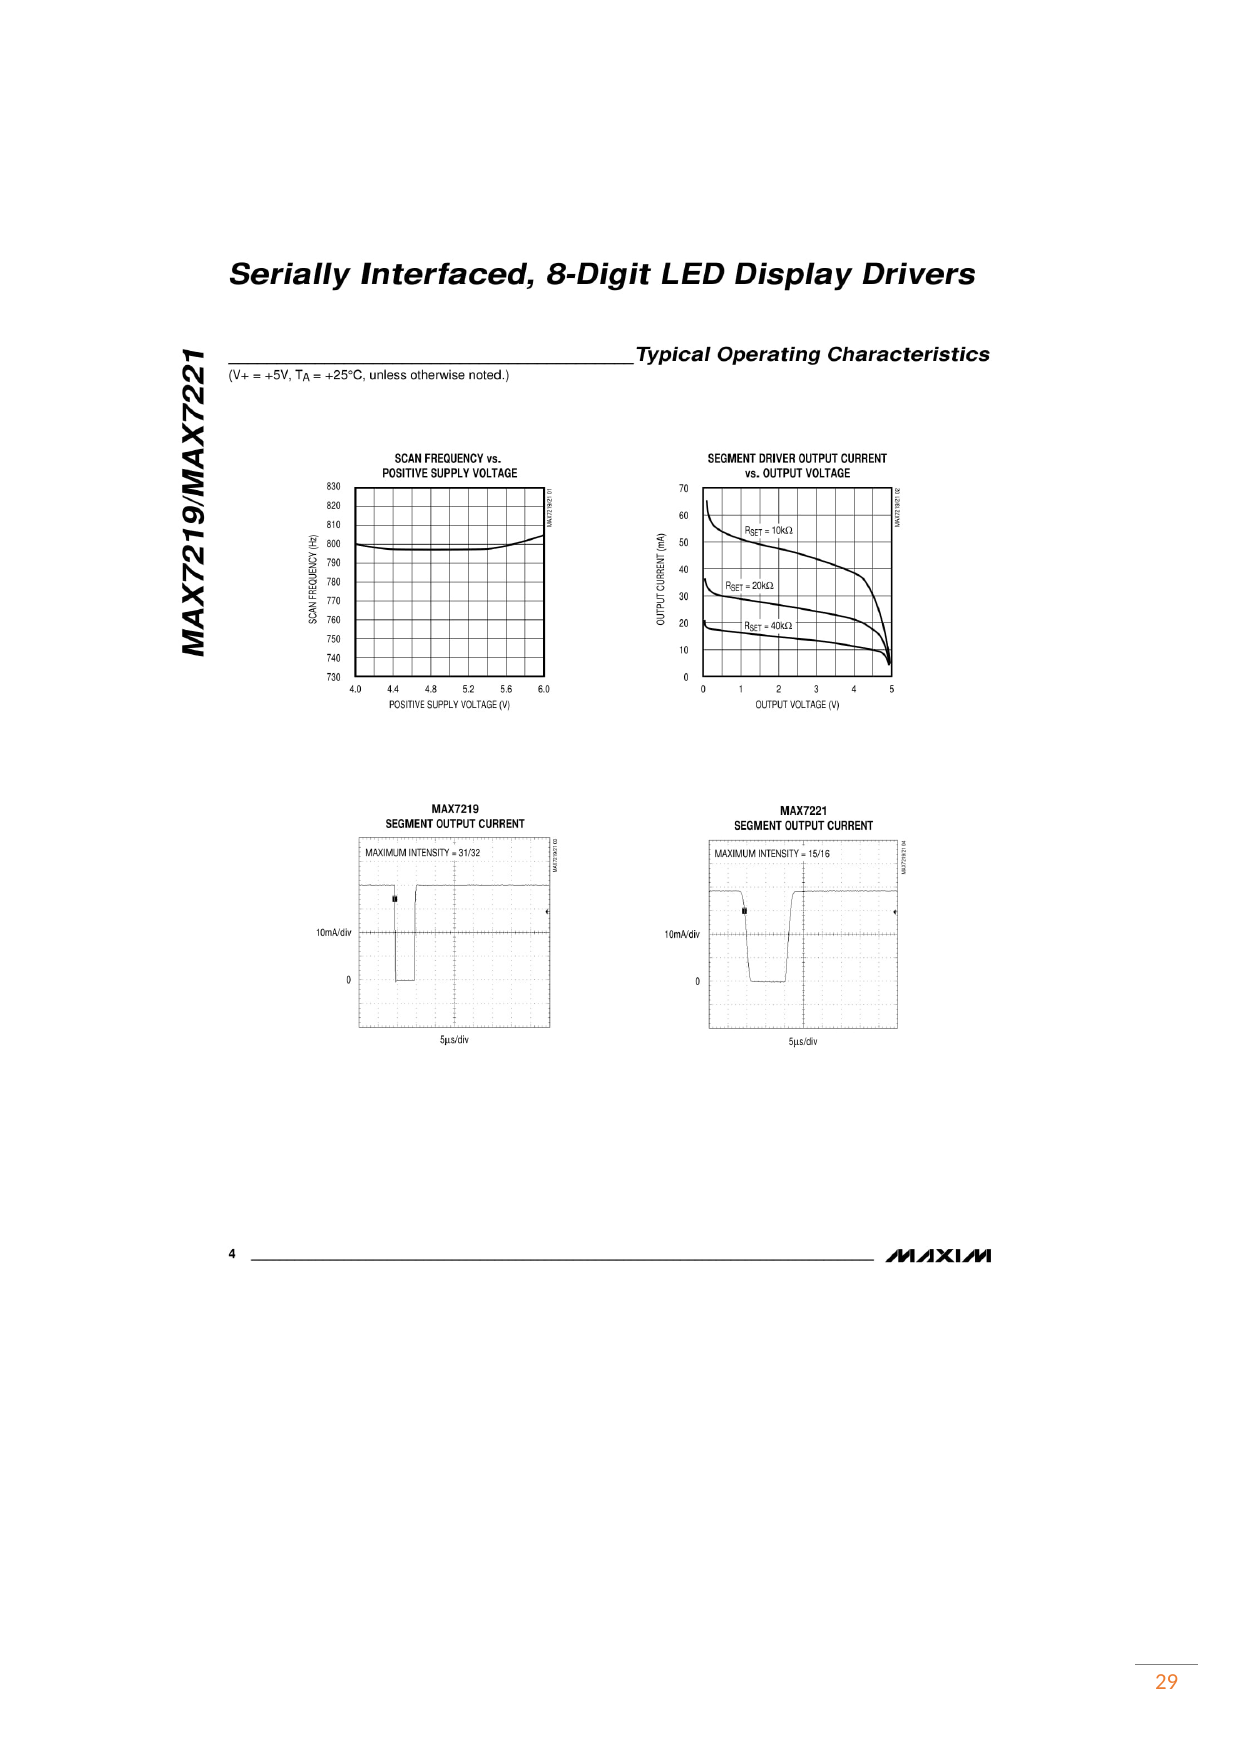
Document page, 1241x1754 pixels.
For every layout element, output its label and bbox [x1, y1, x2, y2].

picture [147, 147, 1092, 1370]
